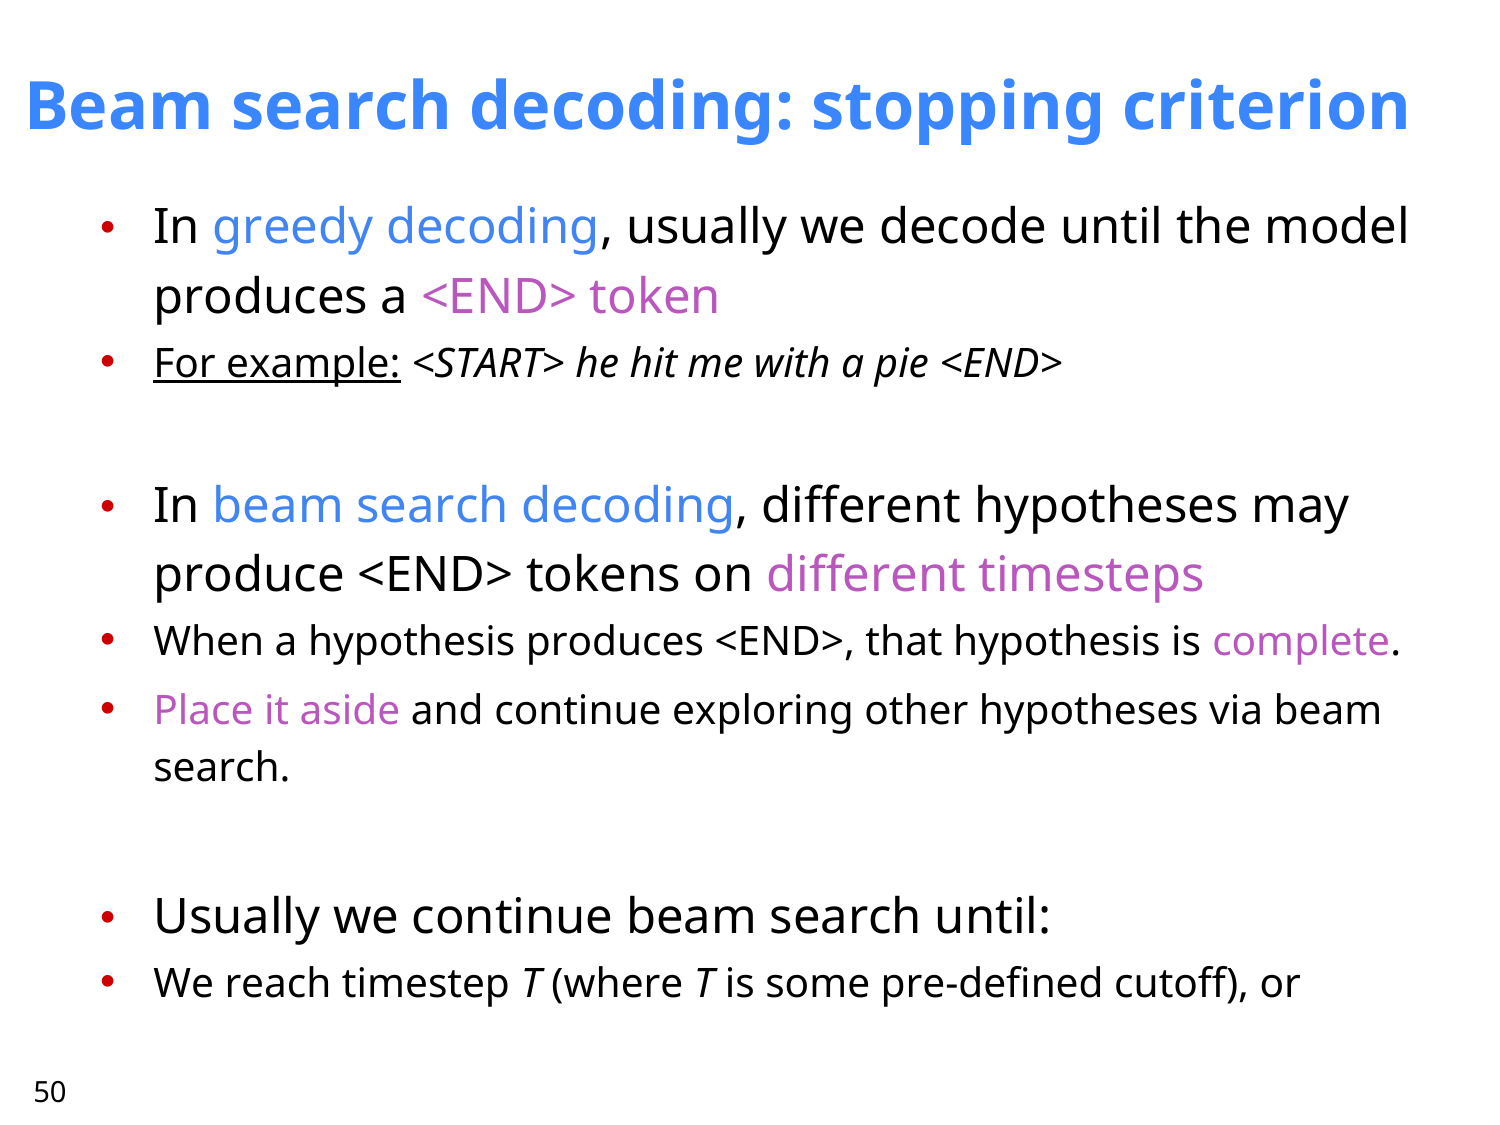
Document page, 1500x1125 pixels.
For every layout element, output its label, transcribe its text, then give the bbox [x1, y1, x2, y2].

list Usually we continue beam search until: [99, 881, 1480, 948]
list When a hypothesis produces <END>, that hypothesis is complete. [99, 610, 1480, 667]
list In greedy decoding, usually we decode until the model produces a <END> token [99, 191, 1480, 327]
list We reach timestep T (where T is some pre-defined cutoff), or [99, 952, 1480, 1010]
list Place it aside and continue exploring other hypotheses via beam search. [99, 679, 1480, 793]
subtitle Beam search decoding: stopping criterion [24, 58, 1485, 149]
list In beam search decoding, different hypotheses may produce <END> tokens on different timesteps [99, 470, 1480, 606]
list For example: <START> he hit me with a pie <END> [99, 331, 1480, 389]
